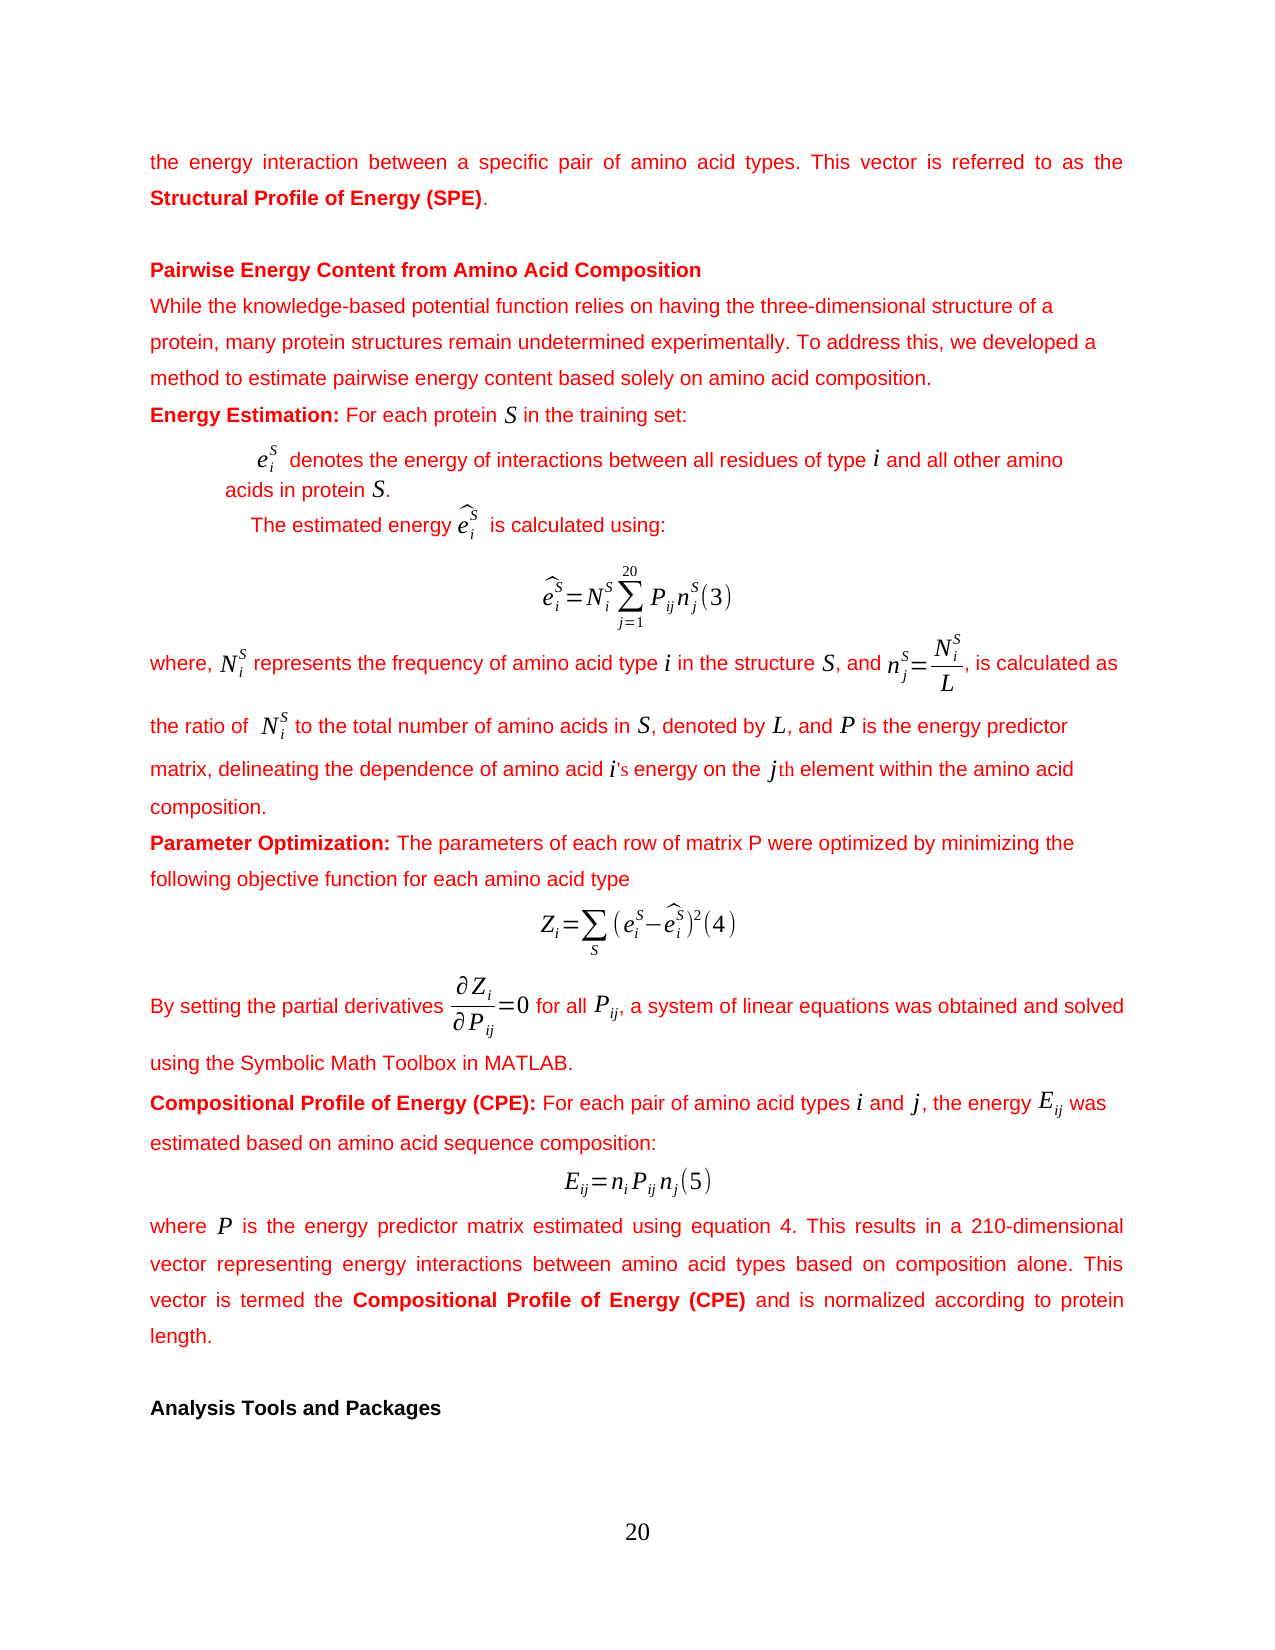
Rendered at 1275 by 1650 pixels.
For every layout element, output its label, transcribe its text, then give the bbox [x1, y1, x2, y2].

text By setting the partial derivatives for all , a system of linear equations was obtained and solved using the Symbolic Math Toolbox in MATLAB. [150, 1081, 1125, 1183]
text Structural Profile of Energy (SPE): Given the 20 standard amino acids, there are 210 unique amino acid-amino acid interaction types. For each protein structure, a 210-dimensional vector was created to represent the distance-dependent energy interactions between residues. Each dimension corresponds to the energy interaction between a specific pair of amino acid types. This vector is referred to as the Structural Profile of Energy (SPE). [150, 150, 1125, 318]
text where is the energy predictor matrix estimated using equation 4. This results in a 210-dimensional vector representing energy interactions between amino acid types based on composition alone. This vector is termed the Compositional Profile of Energy (CPE) and is normalized according to protein length. [150, 1320, 1125, 1456]
text  The estimated energy ​ is calculated using: [150, 611, 1125, 651]
text While the knowledge-based potential function relies on having the three-dimensional structure of a protein, many protein structures remain undetermined experimentally. To address this, we developed a method to estimate pairwise energy content based solely on amino acid composition. [150, 402, 1125, 497]
text Compositional Profile of Energy (CPE): For each pair of amino acid types and , the energy was estimated based on amino acid sequence composition: [150, 1195, 1125, 1262]
text Energy Estimation: For each protein in the training set: [150, 509, 1125, 537]
text where, represents the frequency of amino acid type in the structure , and , is calculated as the ratio of to the total number of amino acids in , denoted by , and is the energy predictor matrix, delineating the dependence of amino acid 's energy on the th element within the amino acid composition. [150, 738, 1125, 927]
text Parameter Optimization: The parameters of each row of matrix P were optimized by minimizing the following objective function for each amino acid type [150, 938, 1125, 998]
text  denotes the energy of interactions between all residues of type and all other amino [150, 549, 1125, 584]
text acids in protein . [150, 584, 1125, 611]
text Pairwise Energy Content from Amino Acid Composition [150, 366, 1125, 389]
